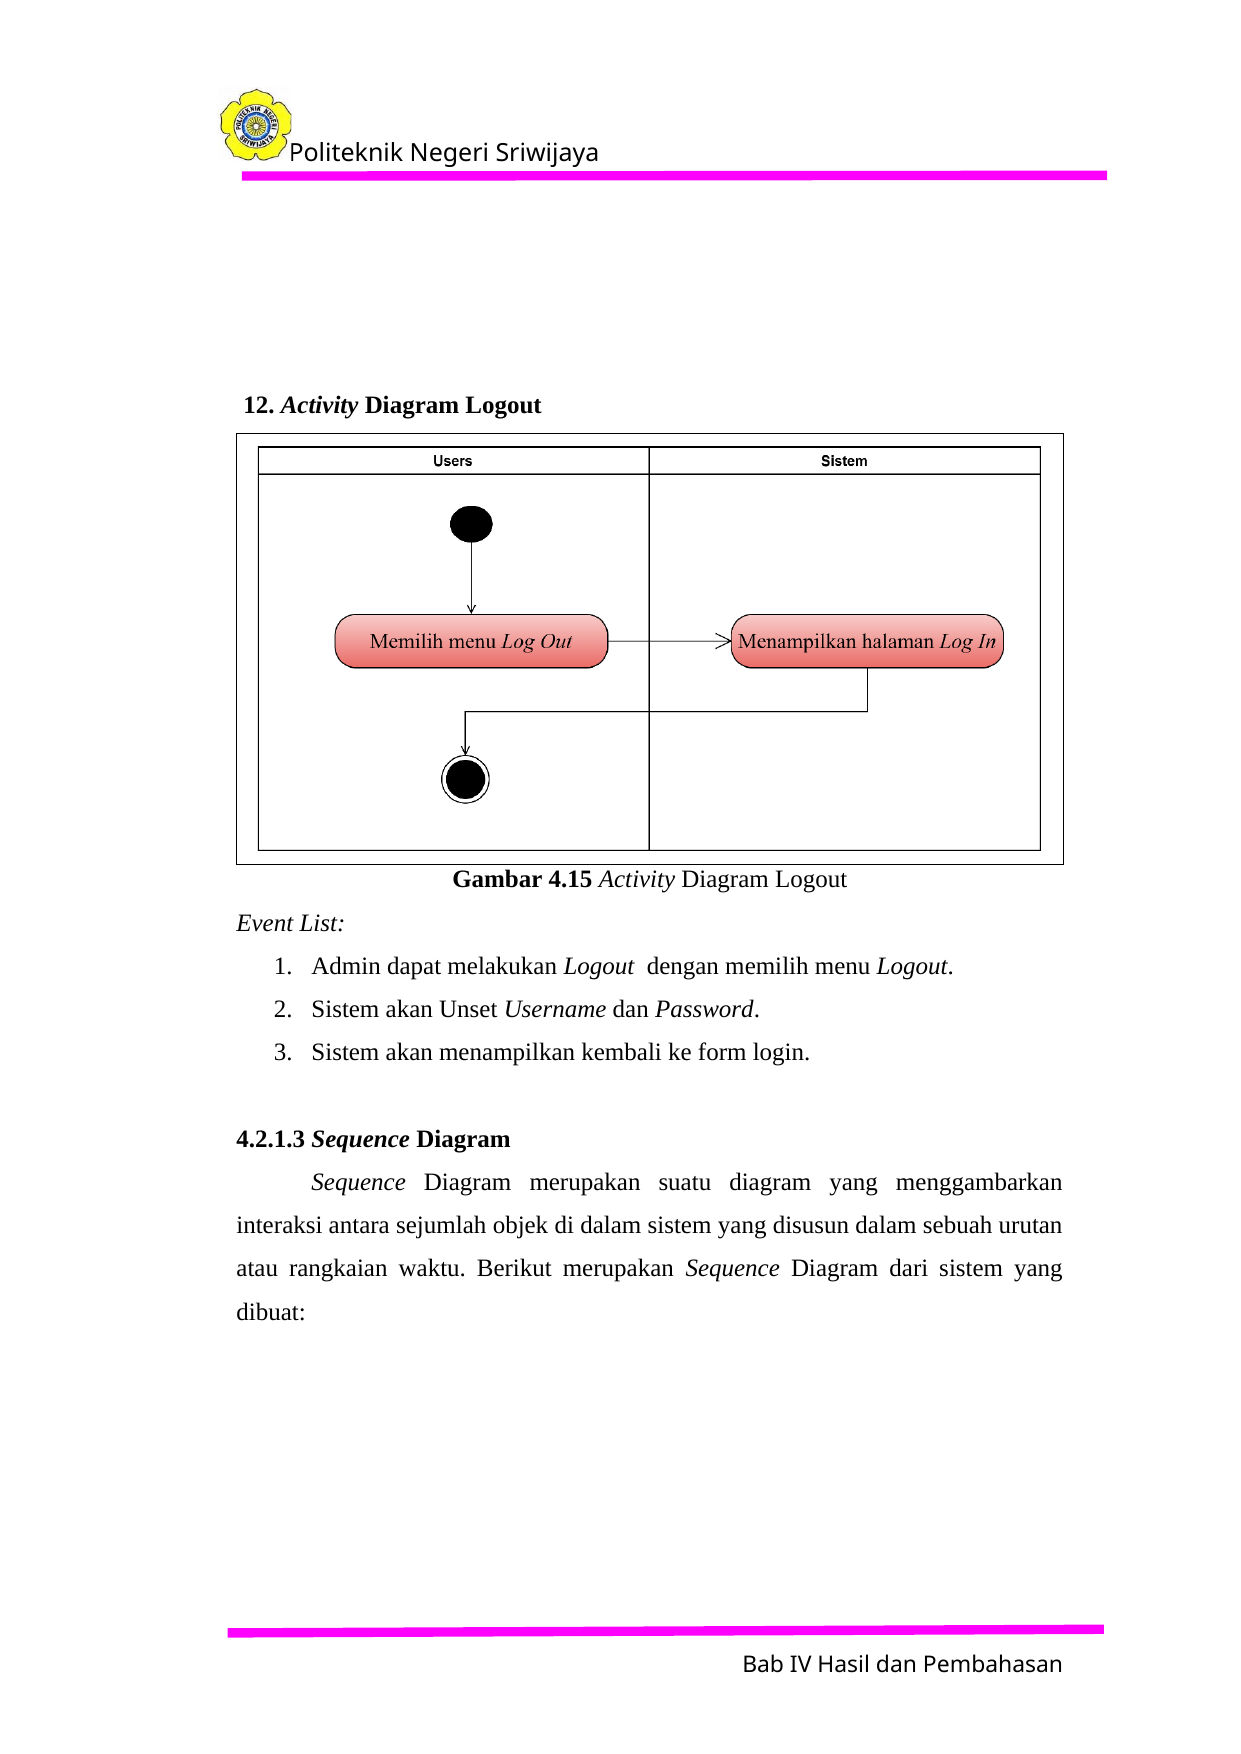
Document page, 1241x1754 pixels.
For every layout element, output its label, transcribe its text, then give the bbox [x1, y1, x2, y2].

table_header [237, 434, 1063, 863]
list Sistem akan menampilkan kembali ke form login. [274, 1037, 1063, 1066]
text Sequence Diagram merupakan suatu diagram yang menggambarkan interaksi antara sejumlah objek di dalam sistem yang disusun dalam sebuah urutan atau rangkaian waktu. Berikut merupakan Sequence Diagram dari sistem yang dibuat: [236, 1167, 1063, 1325]
list Sistem akan Unset Username dan Password. [274, 994, 1063, 1023]
picture [216, 87, 292, 159]
text 4.2.1.3 Sequence Diagram [236, 1124, 1063, 1153]
list Activity Diagram Logout [243, 390, 1063, 419]
text Event List: [236, 908, 1063, 937]
picture [257, 446, 1042, 852]
list Admin dapat melakukan Logout dengan memilih menu Logout. [274, 951, 1063, 980]
text Gambar 4.15 Activity Diagram Logout [236, 865, 1063, 893]
